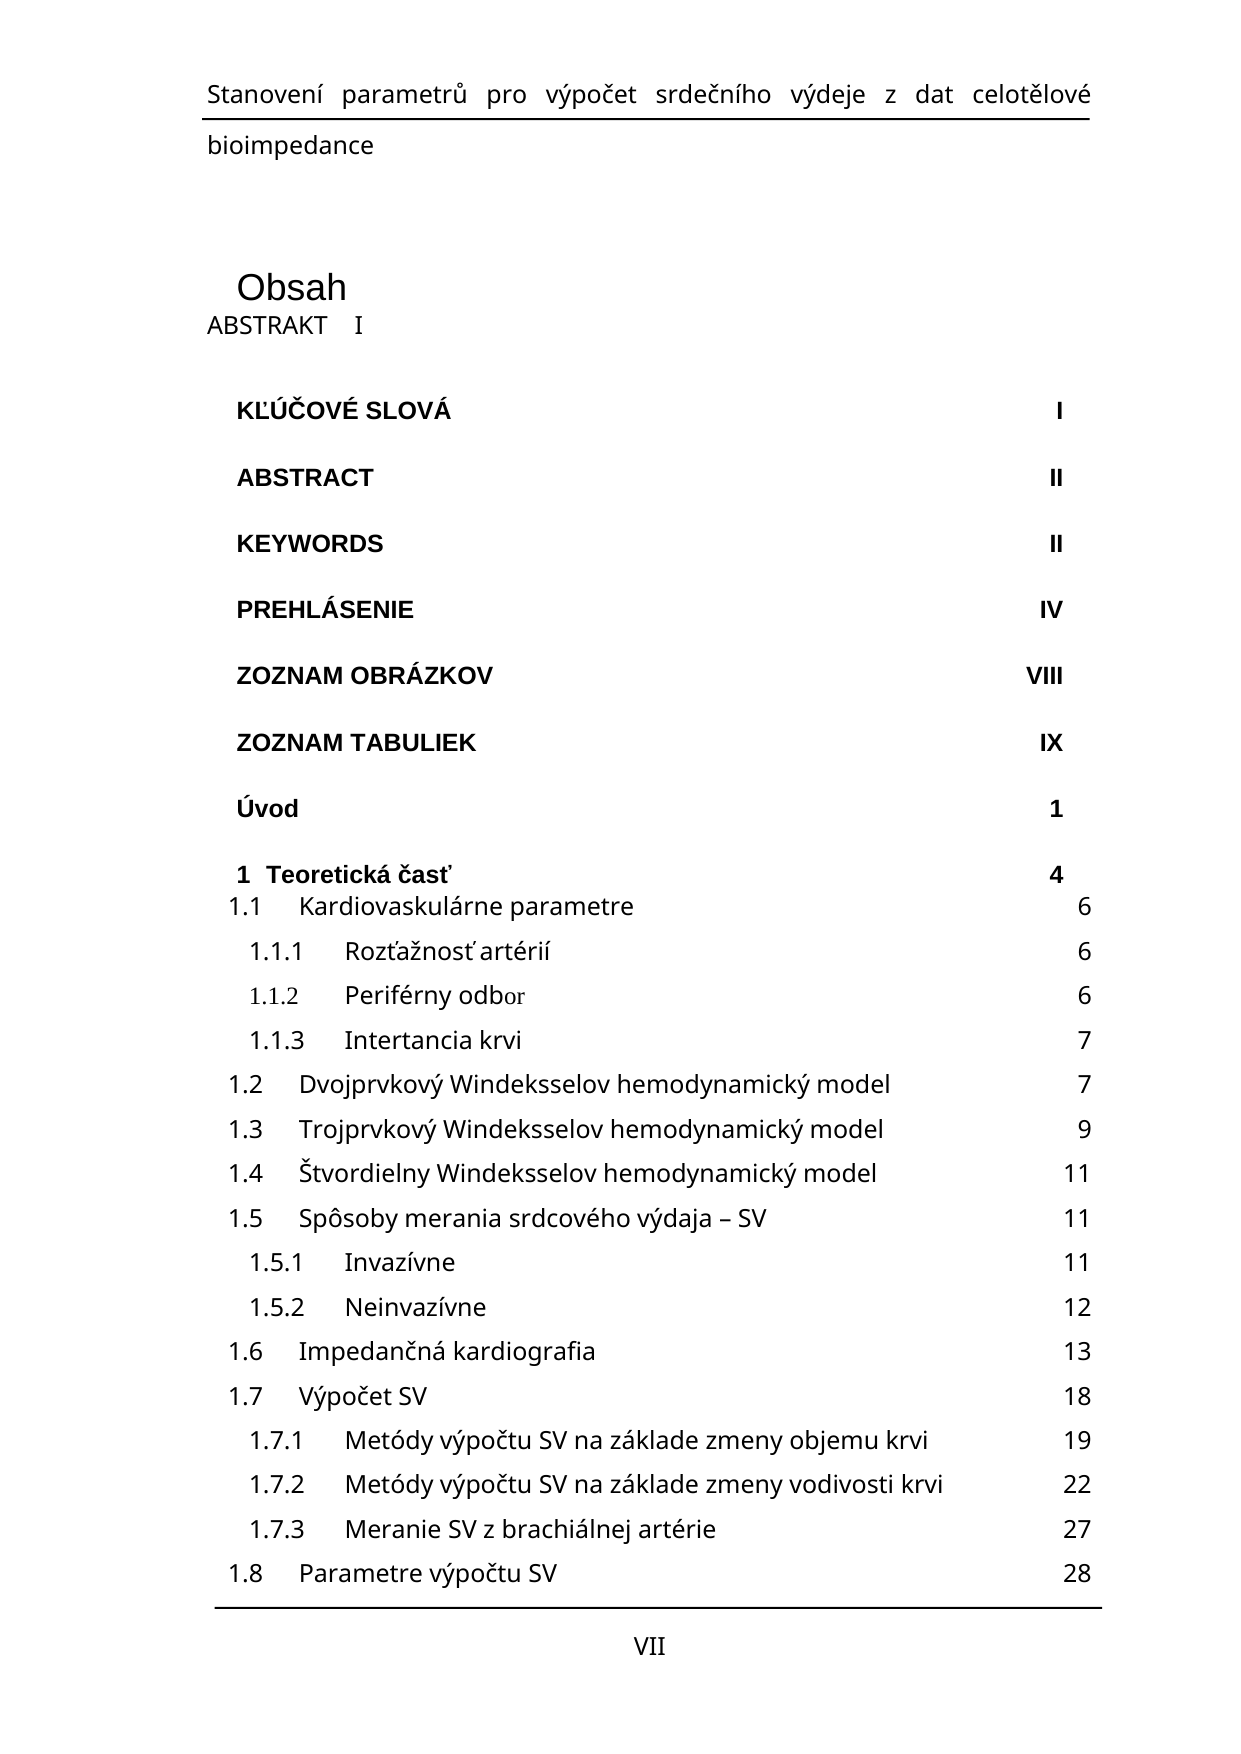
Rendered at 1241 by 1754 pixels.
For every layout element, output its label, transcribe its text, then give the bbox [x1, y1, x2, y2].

text 1.1.2 Periférny odbor 6 [248, 978, 1092, 1012]
text 1.1.1 Rozťažnosť artérií 6 [248, 933, 1092, 967]
text 1.7 Výpočet SV 18 [228, 1378, 1092, 1412]
text 1.1 Kardiovaskulárne parametre 6 [228, 889, 1092, 923]
text 1.1.3 Intertancia krvi 7 [248, 1022, 1092, 1056]
text 1.6 Impedančná kardiografia 13 [228, 1334, 1092, 1368]
text KĽÚČOVÉ SLOVÁ I [236, 396, 1092, 425]
text 1.5.1 Invazívne 11 [248, 1245, 1092, 1279]
text 1.2 Dvojprvkový Windeksselov hemodynamický model 7 [228, 1067, 1092, 1101]
text 1.5 Spôsoby merania srdcového výdaja – SV 11 [228, 1200, 1092, 1234]
text ZOZNAM TABULIEK IX [236, 728, 1092, 756]
text 1.4 Štvordielny Windeksselov hemodynamický model 11 [228, 1156, 1092, 1190]
text 1.8 Parametre výpočtu SV 28 [228, 1556, 1092, 1590]
text PREHLÁSENIE IV [236, 595, 1092, 624]
text 1.5.2 Neinvazívne 12 [248, 1289, 1092, 1323]
text 1.7.3 Meranie SV z brachiálnej artérie 27 [248, 1512, 1092, 1546]
text 1 Teoretická časť 4 [236, 860, 1092, 889]
text 1.3 Trojprvkový Windeksselov hemodynamický model 9 [228, 1111, 1092, 1145]
text ZOZNAM OBRÁZKOV VIII [236, 661, 1092, 690]
text ObsahABSTRAKT I [236, 265, 1092, 308]
text 1.7.2 Metódy výpočtu SV na základe zmeny vodivosti krvi 22 [248, 1467, 1092, 1501]
text KEYWORDS II [236, 529, 1092, 558]
text 1.7.1 Metódy výpočtu SV na základe zmeny objemu krvi 19 [248, 1423, 1092, 1457]
text Úvod 1 [236, 794, 1092, 823]
text ABSTRACT II [236, 463, 1092, 491]
